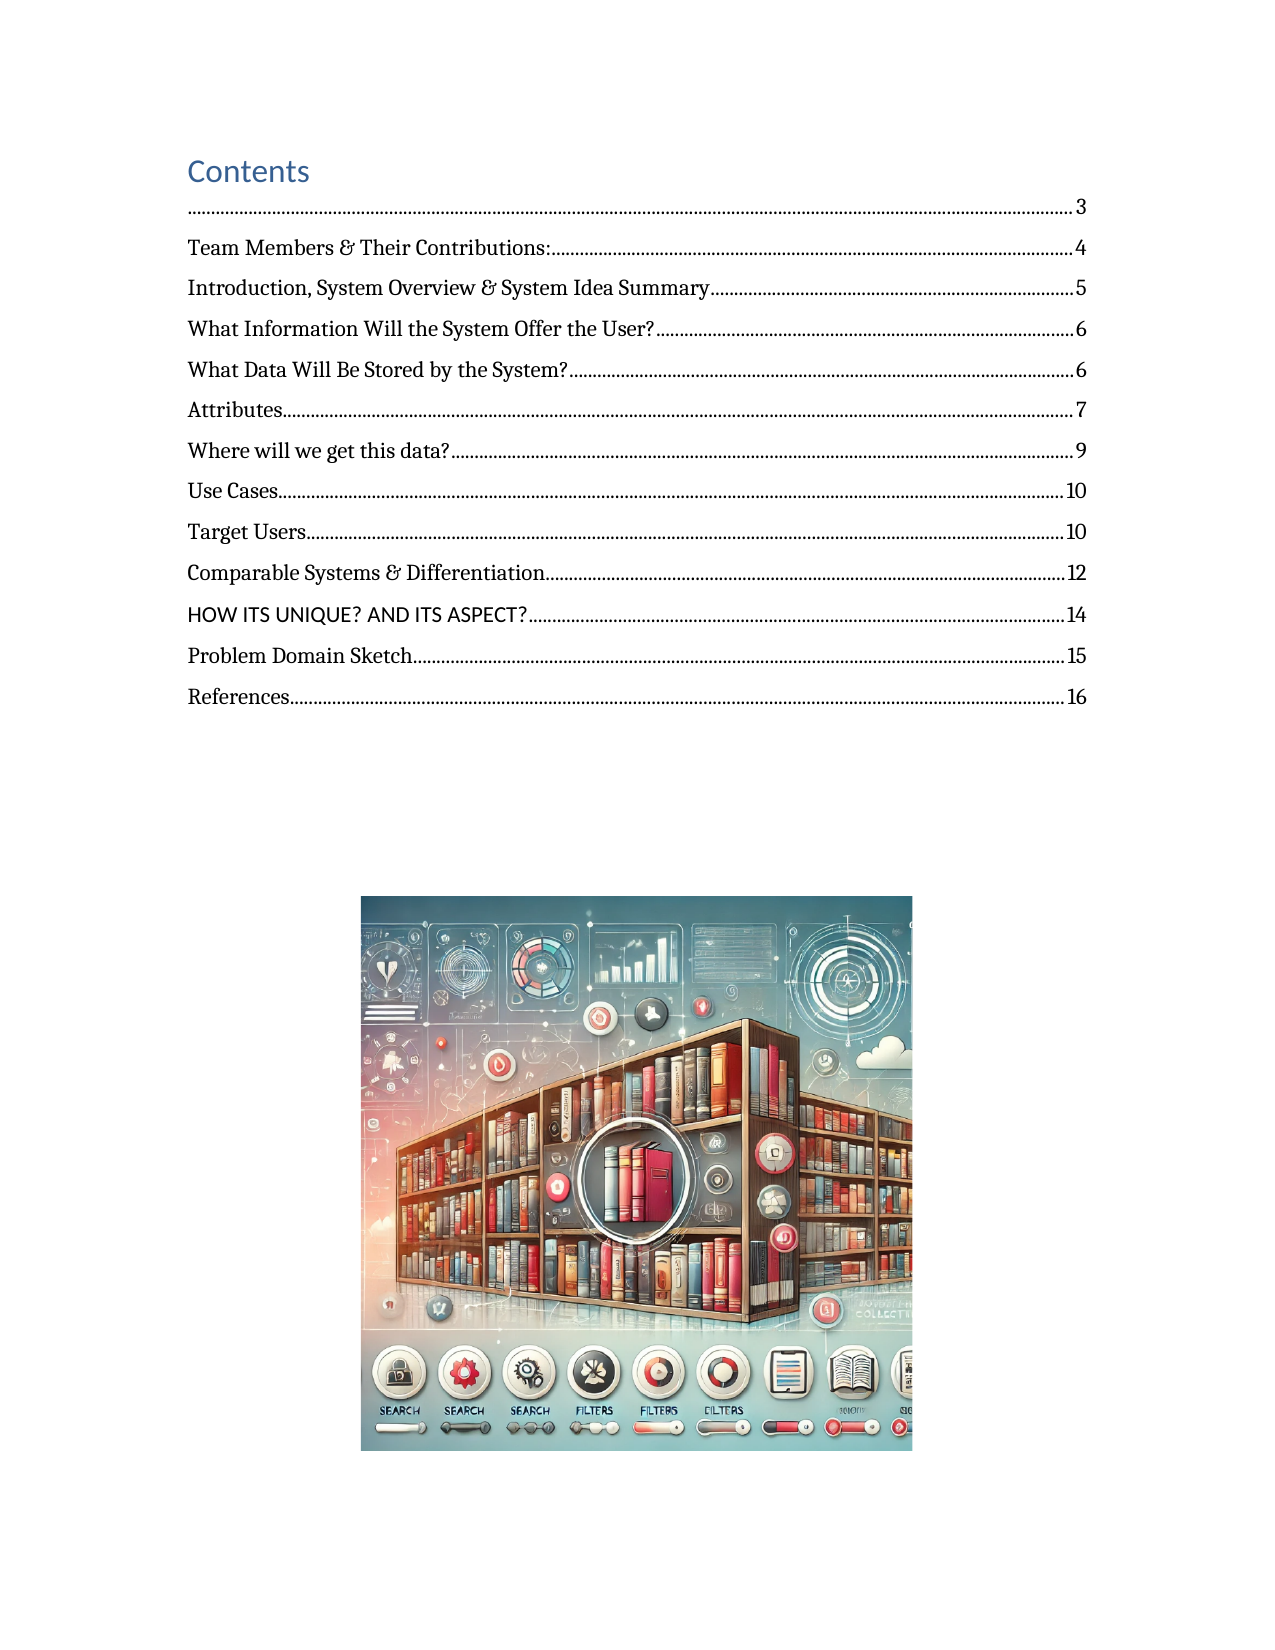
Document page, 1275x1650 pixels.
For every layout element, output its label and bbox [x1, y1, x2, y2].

picture [359, 896, 913, 1450]
